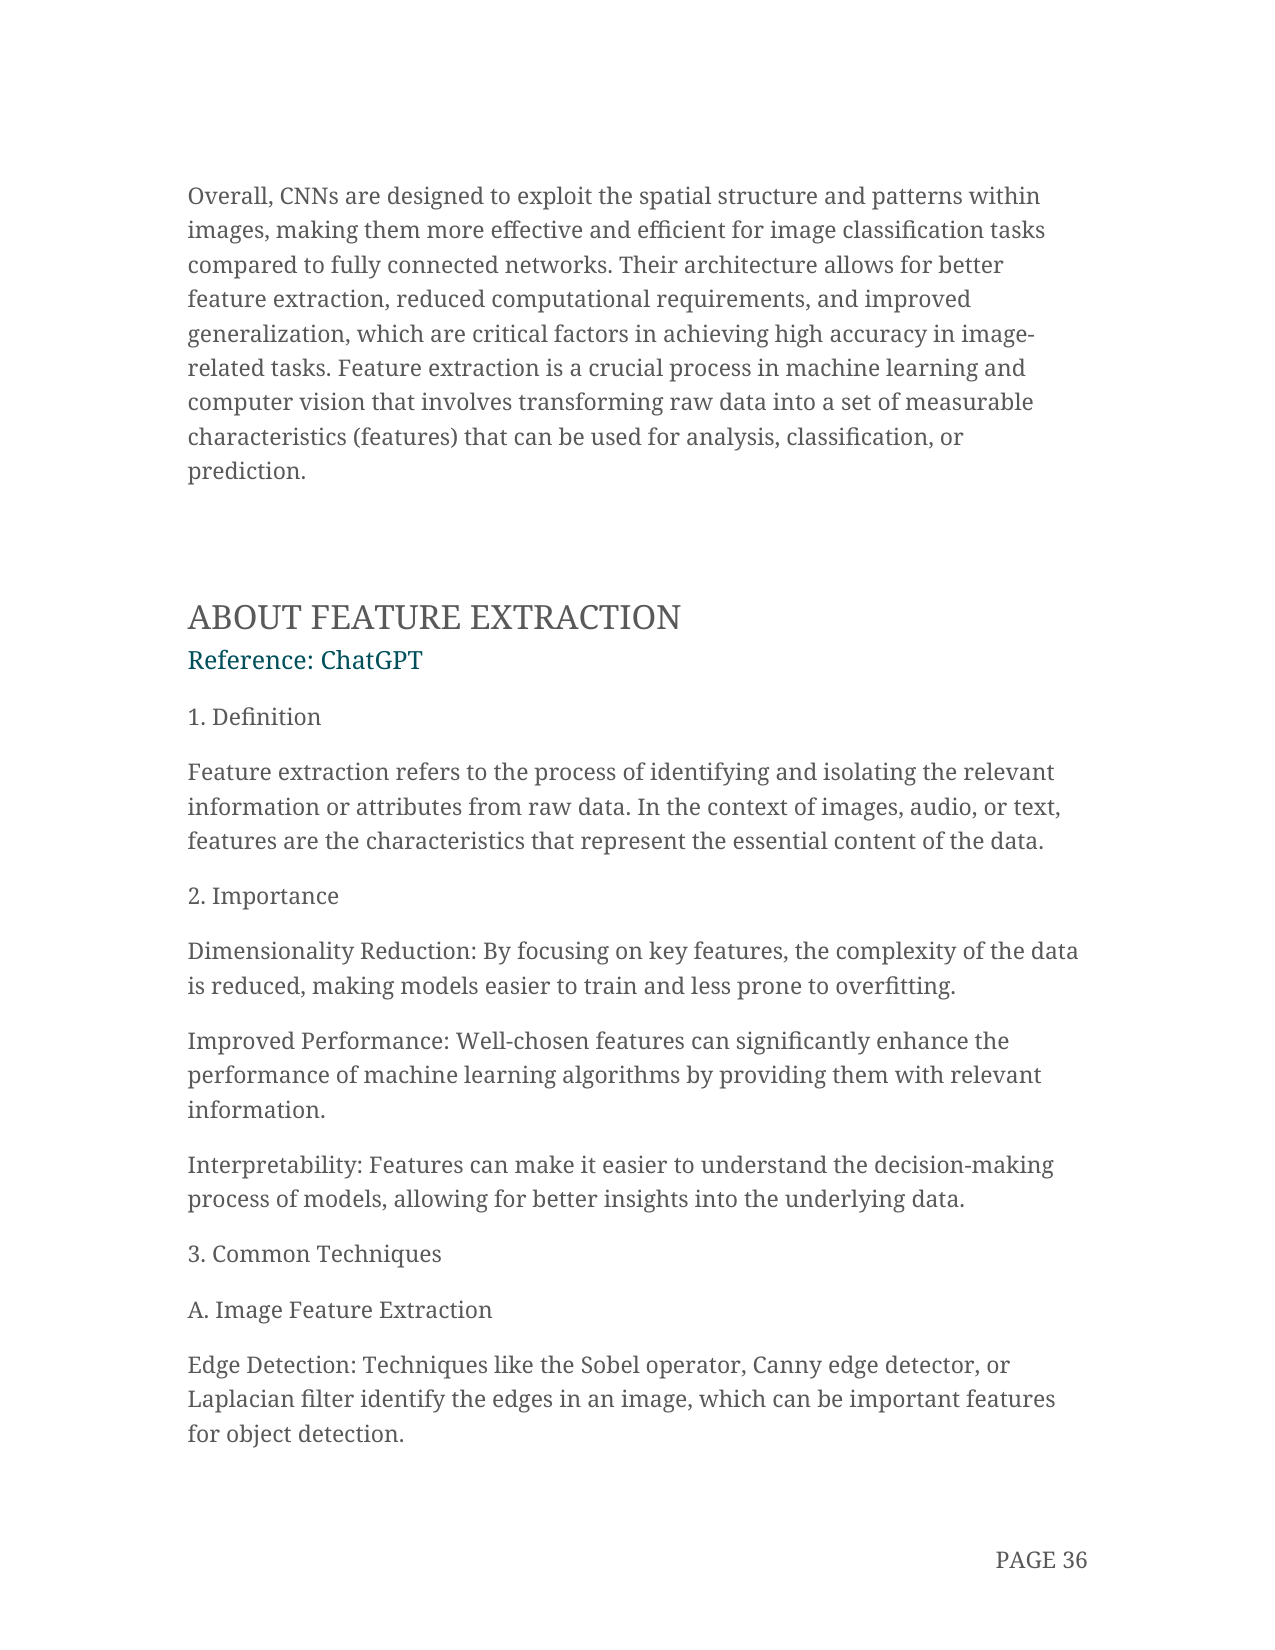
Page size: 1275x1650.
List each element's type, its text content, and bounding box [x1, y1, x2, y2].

text A. Image Feature Extraction [187, 1293, 1087, 1325]
text Overall, CNNs are designed to exploit the spatial structure and patterns within images, making them more effective and efficient for image classification tasks compared to fully connected networks. Their architecture allows for better feature extraction, reduced computational requirements, and improved generalization, which are critical factors in achieving high accuracy in image-related tasks. Feature extraction is a crucial process in machine learning and computer vision that involves transforming raw data into a set of measurable characteristics (features) that can be used for analysis, classification, or prediction. About Feature extraction Reference: ChatGPT [187, 180, 1087, 677]
text Interpretability: Features can make it easier to understand the decision-making process of models, allowing for better insights into the underlying data. [187, 1149, 1087, 1214]
text Improved Performance: Well-chosen features can significantly enhance the performance of machine learning algorithms by providing them with relevant information. [187, 1025, 1087, 1125]
text Dimensionality Reduction: By focusing on key features, the complexity of the data is reduced, making models easier to train and less prone to overfitting. [187, 935, 1087, 1001]
text Feature extraction refers to the process of identifying and isolating the relevant information or attributes from raw data. In the context of images, audio, or text, features are the characteristics that represent the essential content of the data. [187, 756, 1087, 856]
text 3. Common Techniques [187, 1238, 1087, 1269]
text 2. Importance [187, 880, 1087, 911]
text 1. Definition [187, 701, 1087, 732]
text Edge Detection: Techniques like the Sobel operator, Canny edge detector, or Laplacian filter identify the edges in an image, which can be important features for object detection. [187, 1349, 1087, 1449]
